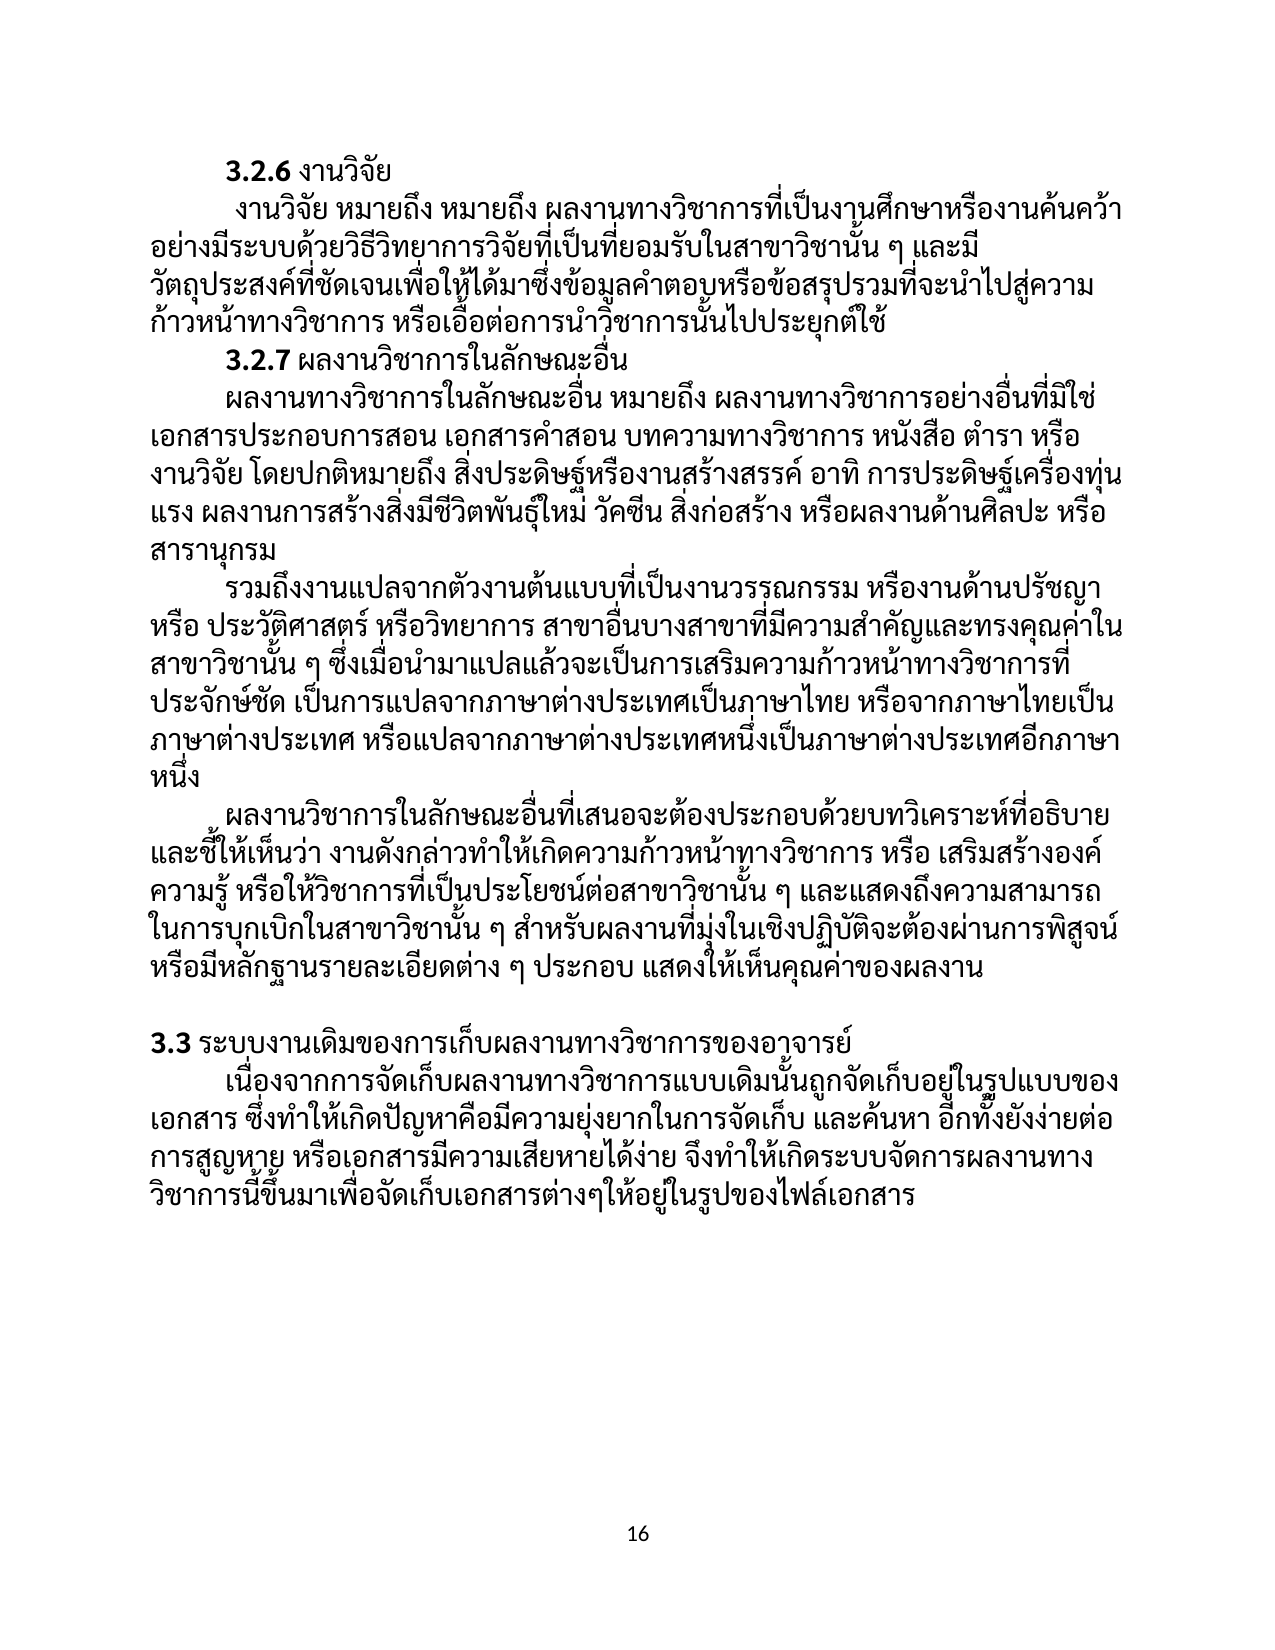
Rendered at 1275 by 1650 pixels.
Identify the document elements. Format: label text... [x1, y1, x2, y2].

text ผลงานวิชาการในลักษณะอื่นที่เสนอจะต้องประกอบด้วยบทวิเคราะห์ที่อธิบายและชี้ให้เห็นว่า งานดังกล่าวทำให้เกิดความก้าวหน้าทางวิชาการ หรือ เสริมสร้างองค์ความรู้ หรือให้วิชาการที่เป็นประโยชน์ต่อสาขาวิชานั้น ๆ และแสดงถึงความสามารถในการบุกเบิกในสาขาวิชานั้น ๆ สำหรับผลงานที่มุ่งในเชิงปฏิบัติจะต้องผ่านการพิสูจน์หรือมีหลักฐานรายละเอียดต่าง ๆ ประกอบ แสดงให้เห็นคุณค่าของผลงาน [150, 794, 1125, 984]
text 3.2.7ผลงานวิชาการในลักษณะอื่น ผลงานทางวิชาการในลักษณะอื่น หมายถึง ผลงานทางวิชาการอย่างอื่นที่มิใช่เอกสารประกอบการสอน เอกสารคำสอน บทความทางวิชาการ หนังสือ ตำรา หรือ งานวิจัย โดยปกติหมายถึง สิ่งประดิษฐ์หรืองานสร้างสรรค์ อาทิ การประดิษฐ์เครื่องทุ่นแรง ผลงานการสร้างสิ่งมีชีวิตพันธุ์ใหม่ วัคซีน สิ่งก่อสร้าง หรือผลงานด้านศิลปะ หรือสารานุกรม [150, 339, 1125, 567]
text 3.2.6 งานวิจัย งานวิจัย หมายถึง หมายถึง ผลงานทางวิชาการที่เป็นงานศึกษาหรืองานค้นคว้าอย่างมีระบบด้วยวิธีวิทยาการวิจัยที่เป็นที่ยอมรับในสาขาวิชานั้น ๆ และมีวัตถุประสงค์ที่ชัดเจนเพื่อให้ได้มาซึ่งข้อมูลคำตอบหรือข้อสรุปรวมที่จะนำไปสู่ความก้าวหน้าทางวิชาการ หรือเอื้อต่อการนำวิชาการนั้นไปประยุกต์ใช้ [150, 150, 1125, 339]
text เนื่องจากการจัดเก็บผลงานทางวิชาการแบบเดิมนั้นถูกจัดเก็บอยู่ในรูปแบบของเอกสาร ซึ่งทำให้เกิดปัญหาคือมีความยุ่งยากในการจัดเก็บ และค้นหา อีกทั้งยังง่ายต่อการสูญหาย หรือเอกสารมีความเสียหายได้ง่าย จึงทำให้เกิดระบบจัดการผลงานทางวิชาการนี้ขึ้นมาเพื่อจัดเก็บเอกสารต่างๆให้อยู่ในรูปของไฟล์เอกสาร [150, 1060, 1125, 1212]
text 3.3 ระบบงานเดิมของการเก็บผลงานทางวิชาการของอาจารย์ [150, 1022, 1125, 1060]
text รวมถึงงานแปลจากตัวงานต้นแบบที่เป็นงานวรรณกรรม หรืองานด้านปรัชญา หรือ ประวัติศาสตร์ หรือวิทยาการ สาขาอื่นบางสาขาที่มีความสำคัญและทรงคุณค่าในสาขาวิชานั้น ๆ ซึ่งเมื่อนำมาแปลแล้วจะเป็นการเสริมความก้าวหน้าทางวิชาการที่ประจักษ์ชัด เป็นการแปลจากภาษาต่างประเทศเป็นภาษาไทย หรือจากภาษาไทยเป็นภาษาต่างประเทศ หรือแปลจากภาษาต่างประเทศหนึ่งเป็นภาษาต่างประเทศอีกภาษาหนึ่ง [150, 567, 1125, 794]
